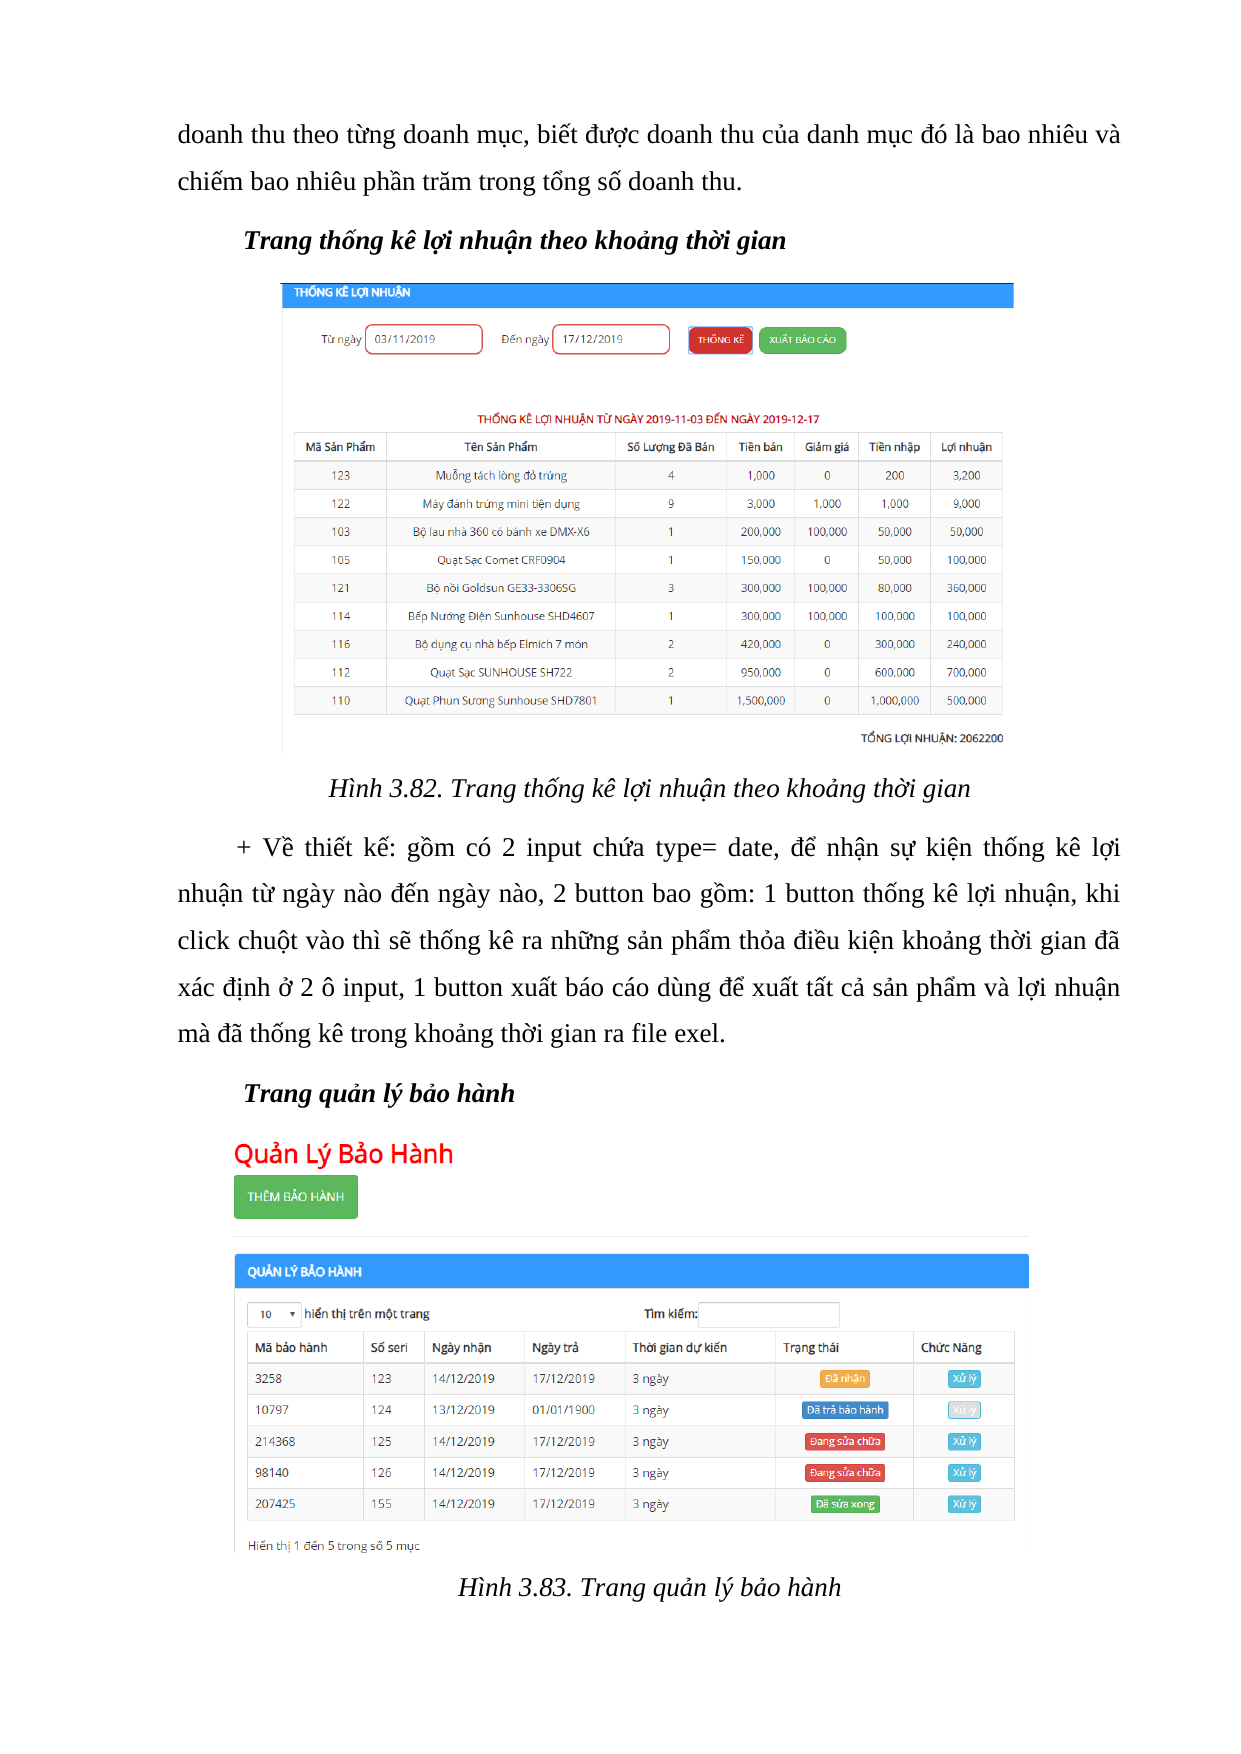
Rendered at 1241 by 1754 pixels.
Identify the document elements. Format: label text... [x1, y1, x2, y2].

text + Về thiết kế: gồm có 2 input chứa type= date, để nhận sự kiện thống kê lợi nhuận từ ngày nào đến ngày nào, 2 button bao gồm: 1 button thống kê lợi nhuận, khi click chuột vào thì sẽ thống kê ra những sản phẩm thỏa điều kiện khoảng thời gian đã xác định ở 2 ô input, 1 button xuất báo cáo dùng để xuất tất cả sản phẩm và lợi nhuận mà đã thống kê trong khoảng thời gian ra file exel. [177, 831, 1122, 1049]
picture [280, 283, 1014, 753]
picture [233, 1136, 1030, 1553]
text Trang thống kê lợi nhuận theo khoảng thời gian [177, 224, 1122, 255]
text Trang quản lý bảo hành [177, 1077, 1122, 1108]
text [177, 118, 1122, 196]
